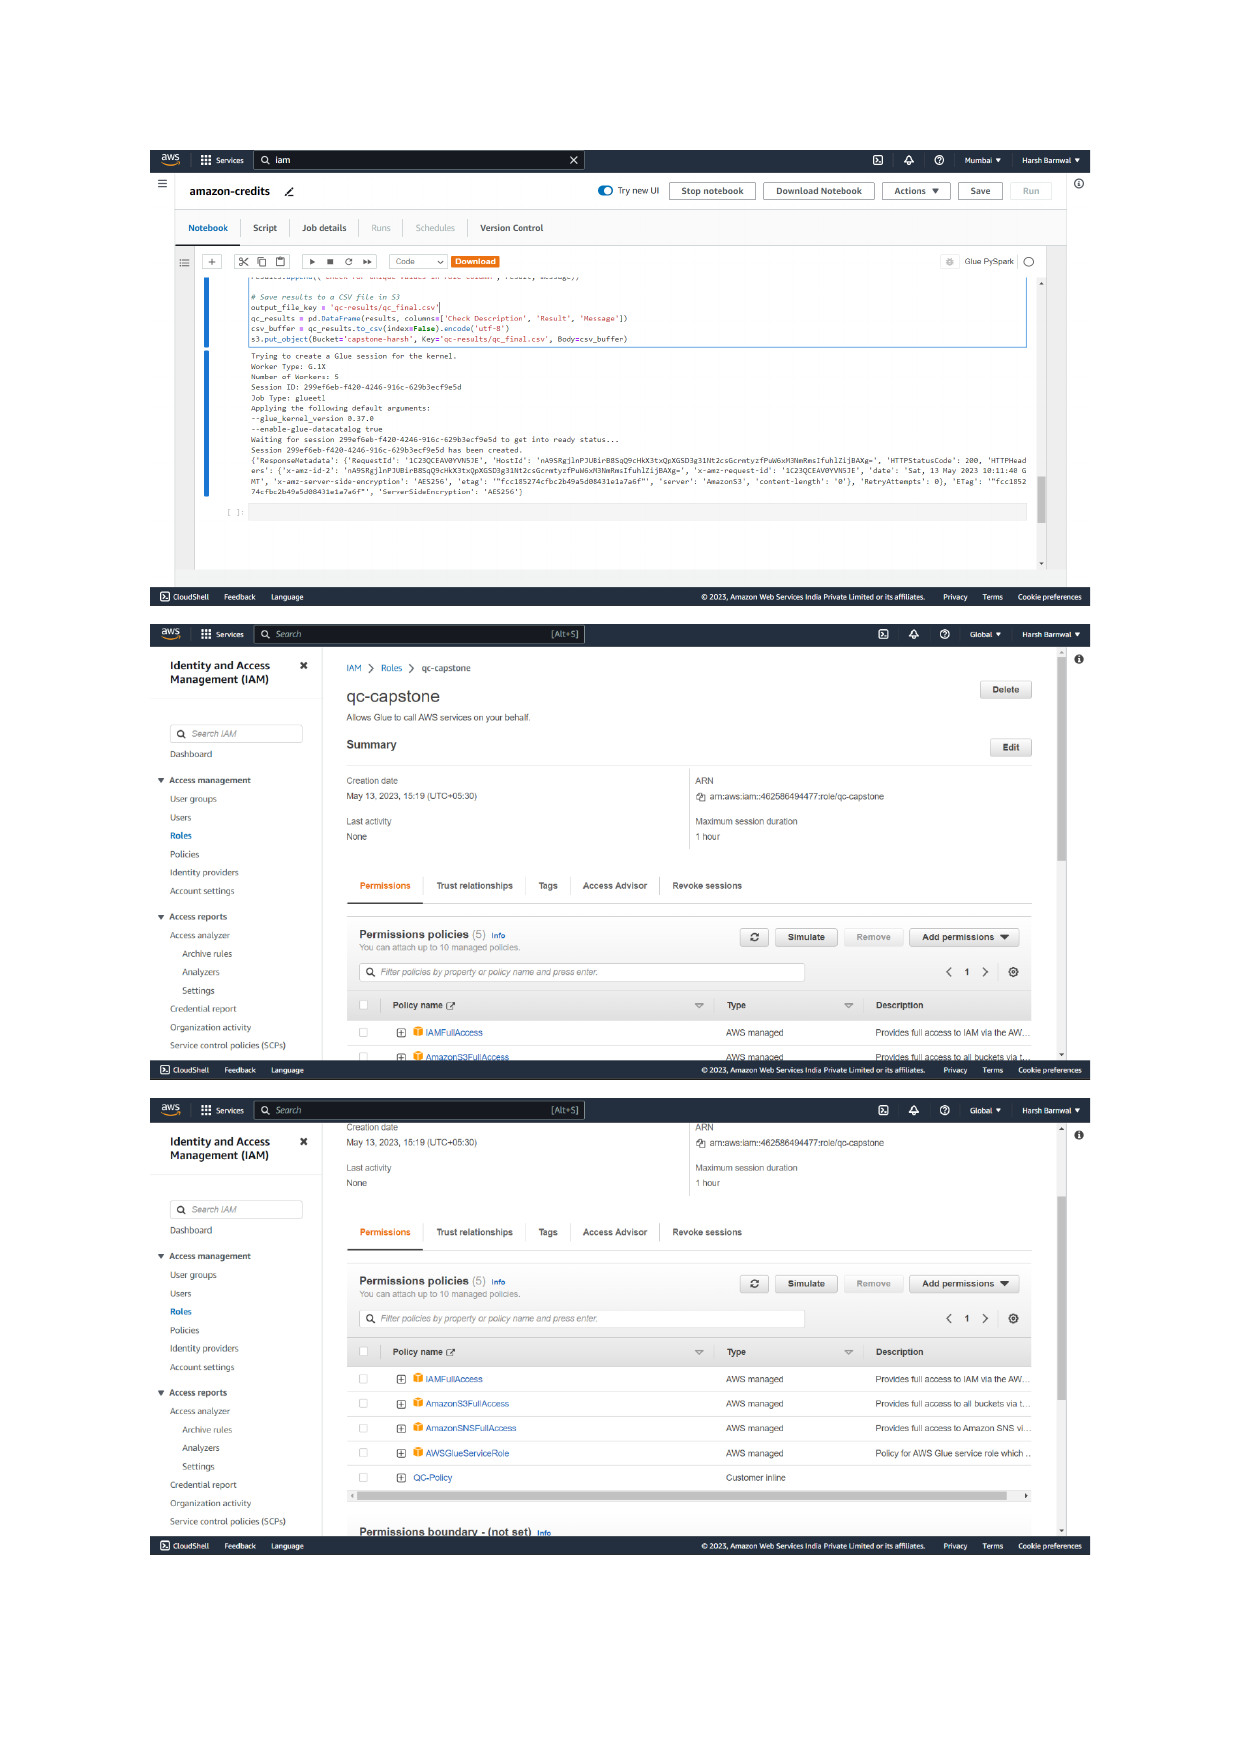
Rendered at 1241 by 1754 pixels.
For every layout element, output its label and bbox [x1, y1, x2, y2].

picture [150, 1098, 1091, 1555]
picture [150, 150, 1091, 606]
picture [150, 624, 1091, 1080]
